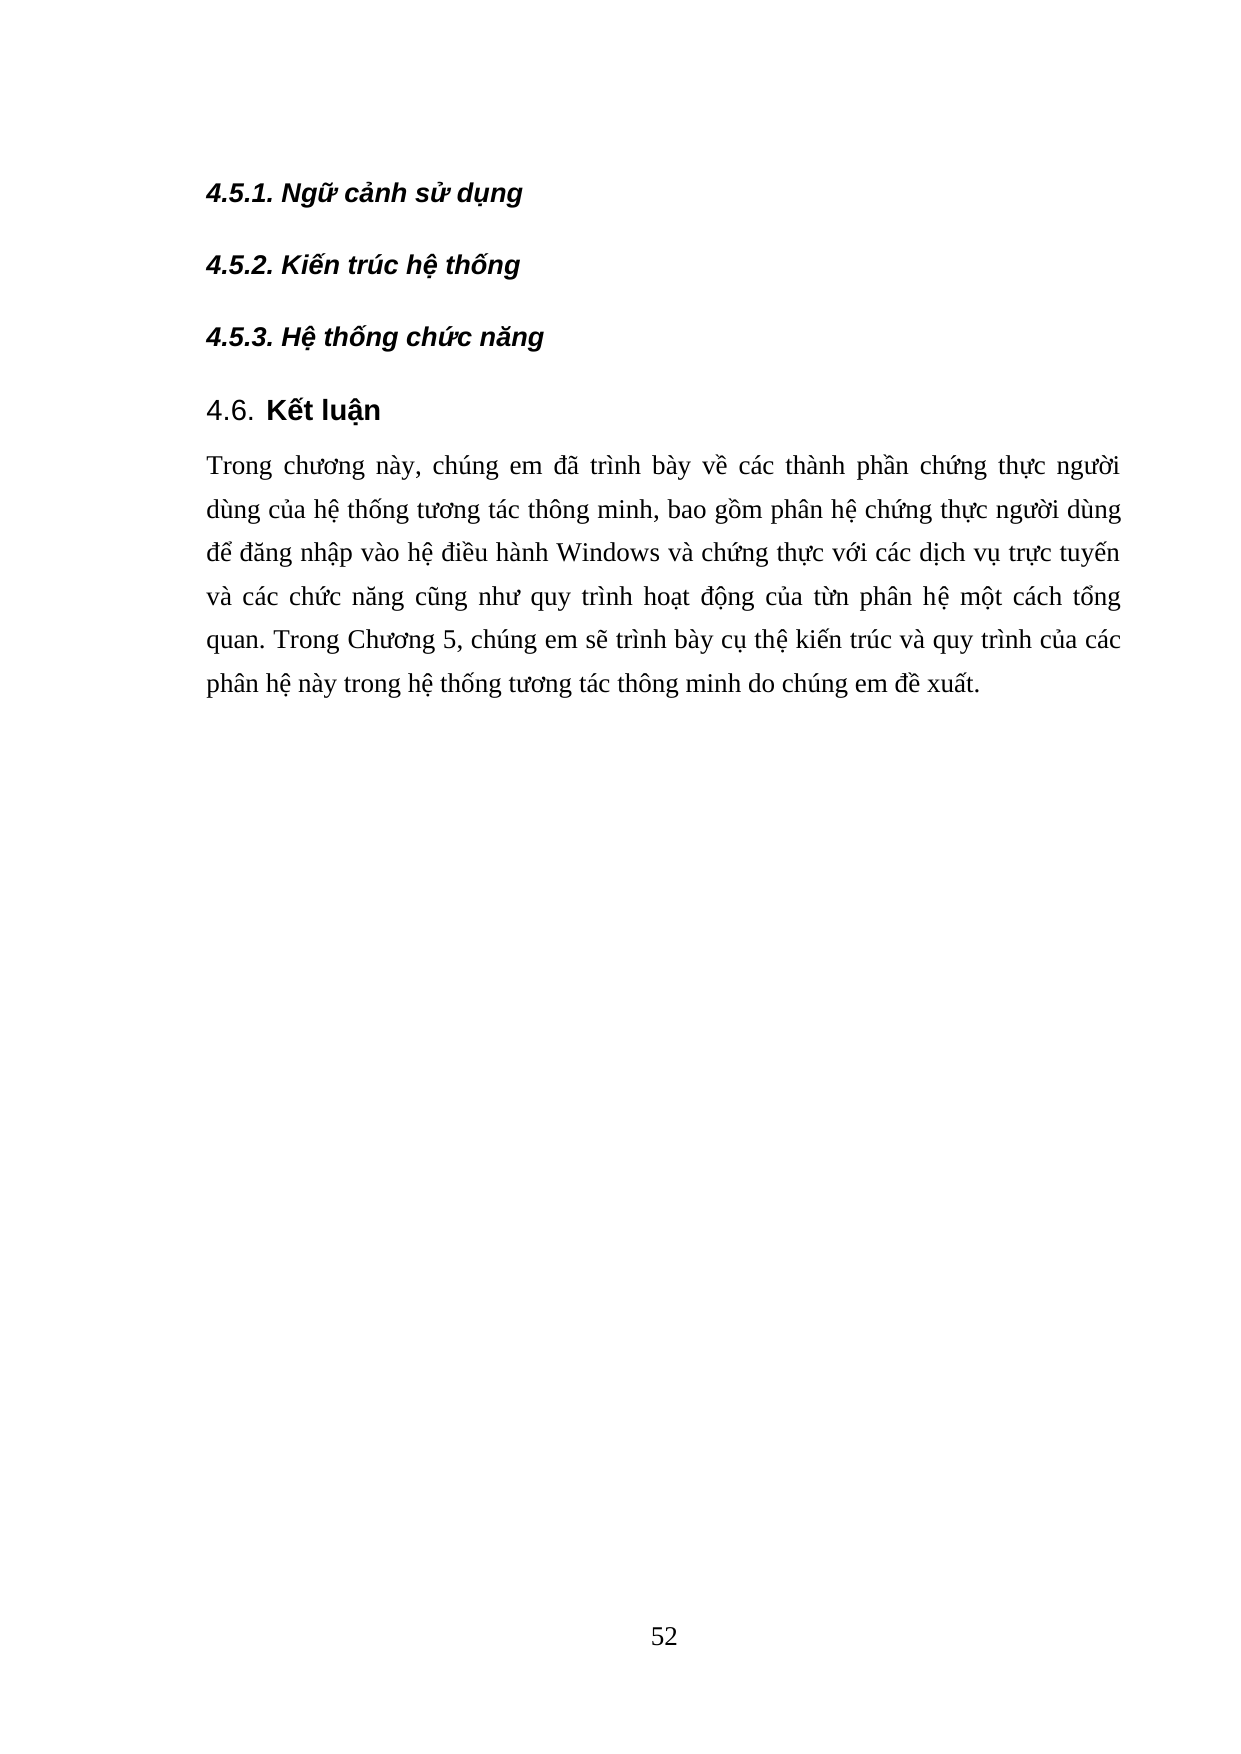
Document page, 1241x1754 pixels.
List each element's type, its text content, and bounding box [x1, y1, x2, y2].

subtitle Ngữ cảnh sử dụng [206, 177, 1122, 208]
subtitle Kiến trúc hệ thống [206, 249, 1122, 280]
subtitle Hệ thống chức năng [206, 321, 1122, 352]
text Trong chương này, chúng em đã trình bày về các thành phần chứng thực người dùng của hệ thống tương tác thông minh, bao gồm phân hệ chứng thực người dùng để đăng nhập vào hệ điều hành Windows và chứng thực với các dịch vụ trực tuyến và các chức năng cũng như quy trình hoạt động của từn phân hệ một cách tổng quan. Trong Chương 5, chúng em sẽ trình bày cụ thệ kiến trúc và quy trình của các phân hệ này trong hệ thống tương tác thông minh do chúng em đề xuất. [206, 449, 1122, 698]
subtitle Kết luận [206, 393, 1122, 426]
